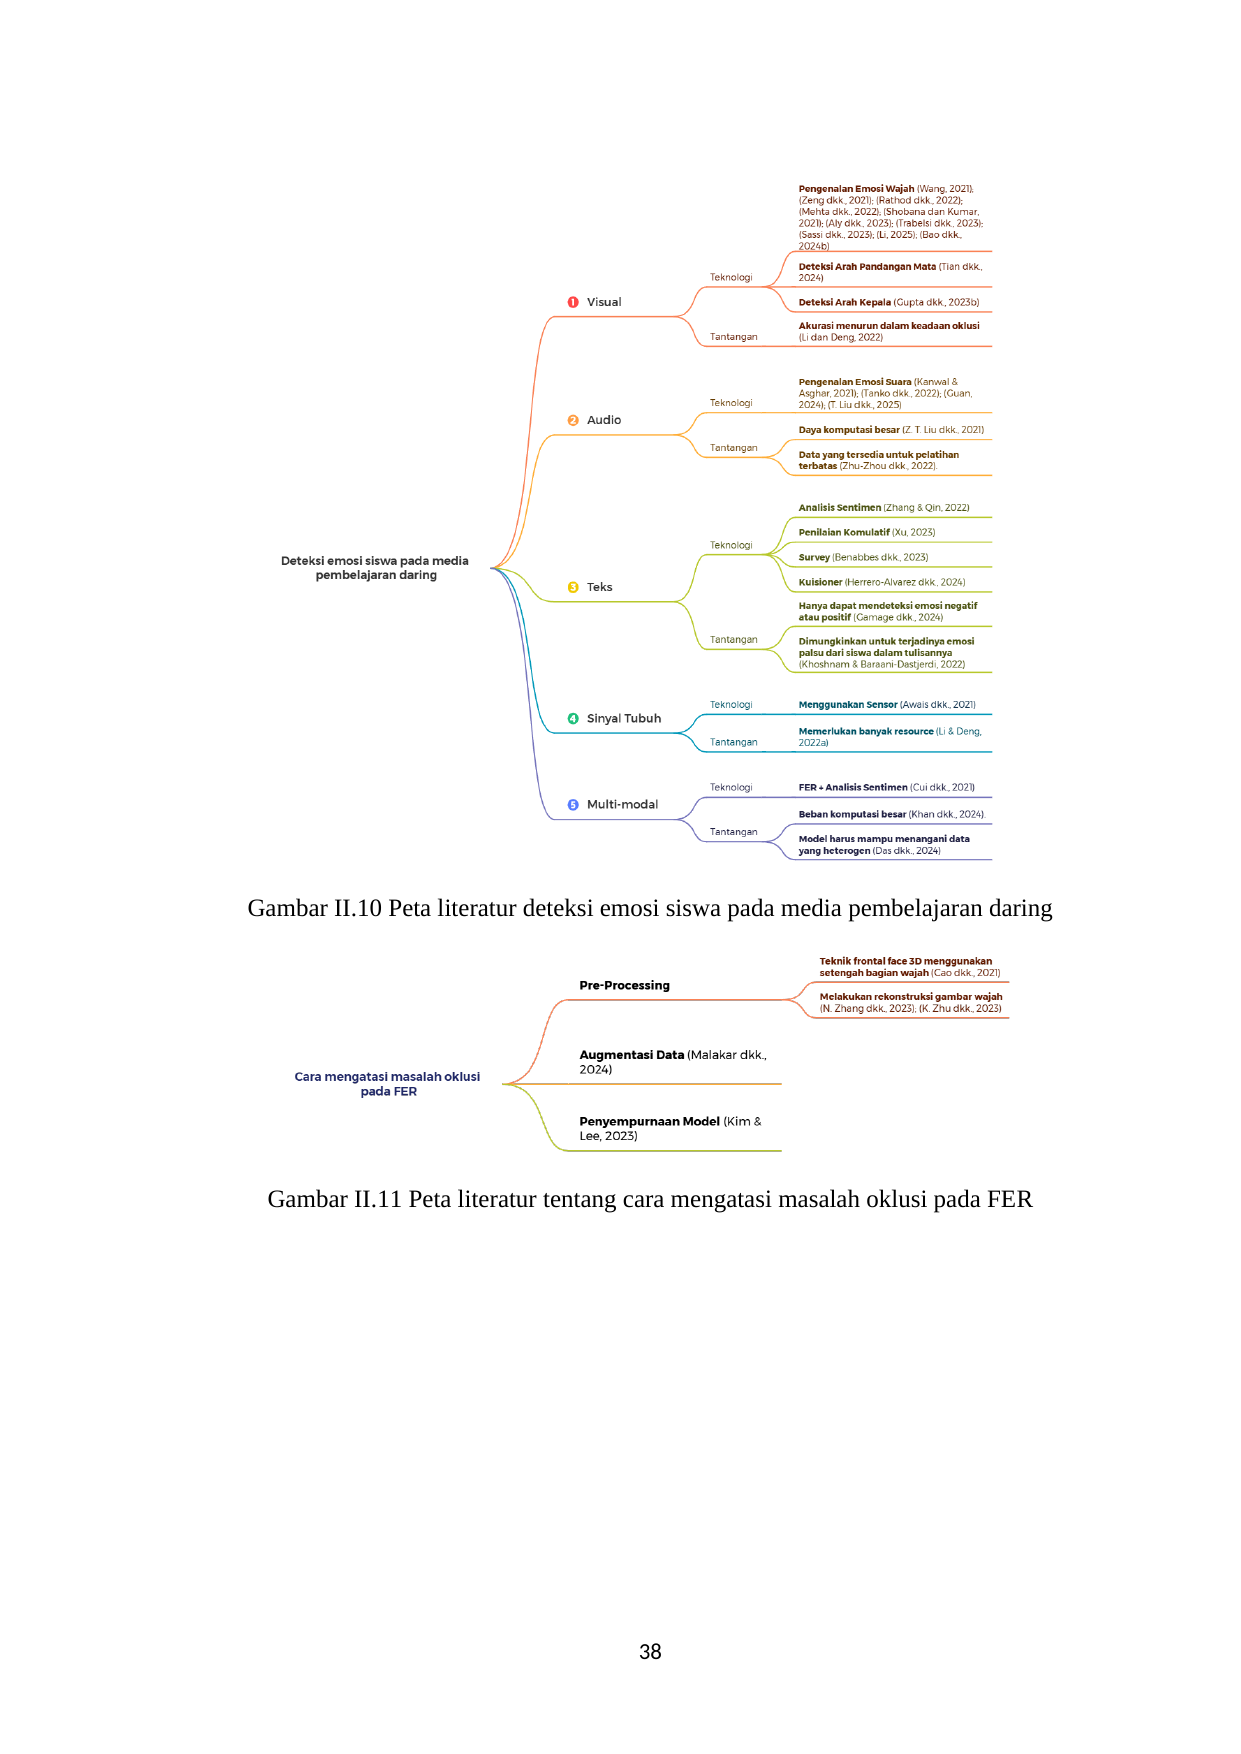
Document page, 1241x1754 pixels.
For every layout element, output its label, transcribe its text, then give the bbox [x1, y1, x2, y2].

picture [288, 946, 1012, 1158]
picture [274, 177, 1023, 866]
